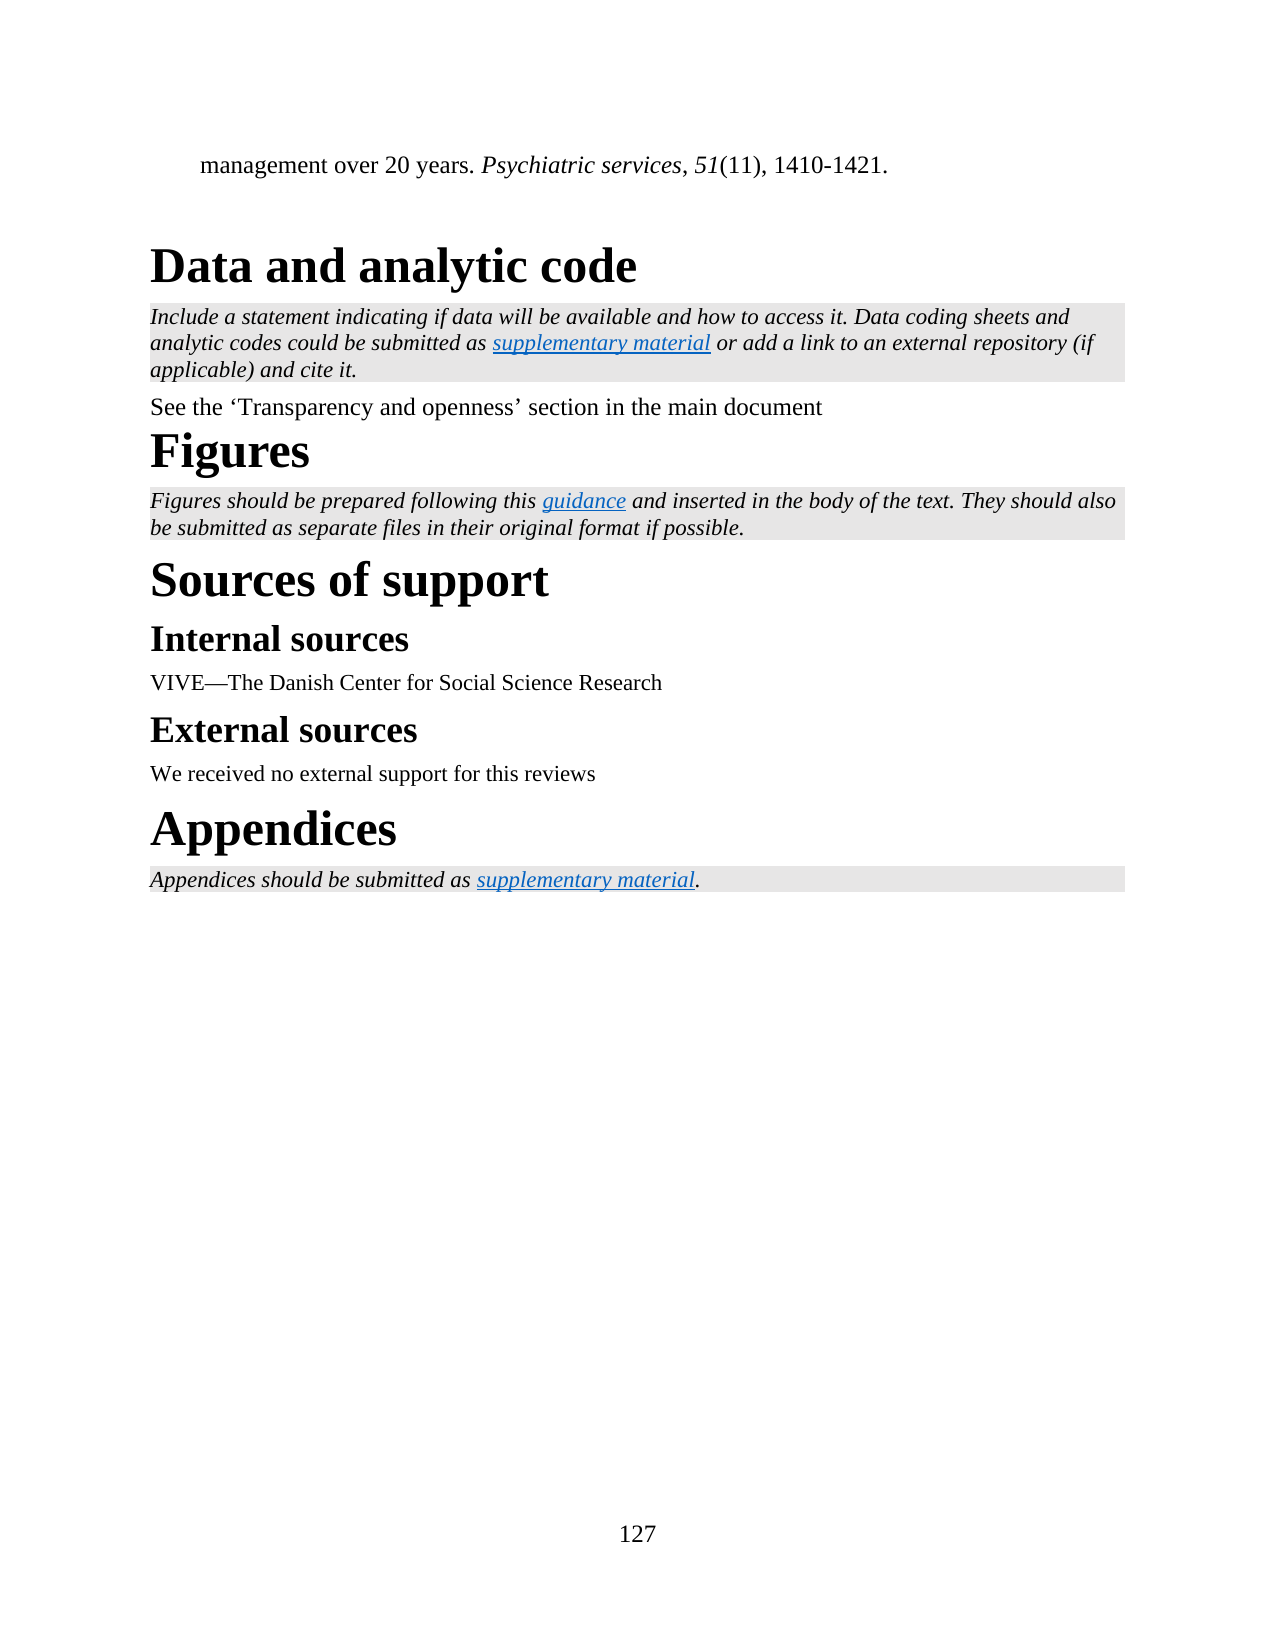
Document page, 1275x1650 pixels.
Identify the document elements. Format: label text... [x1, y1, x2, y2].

subtitle Data and analytic code [150, 236, 1125, 294]
subtitle External sources [150, 707, 1125, 751]
subtitle Internal sources [150, 616, 1125, 659]
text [150, 150, 1125, 179]
text See the ‘Transparency and openness’ section in the main document [150, 392, 1125, 420]
subtitle Figures should be prepared following this guidance and inserted in the body of the text. They should also be submitted as separate files in their original format if possible. [150, 487, 1125, 540]
subtitle Sources of support [150, 549, 1125, 607]
subtitle Appendices [150, 799, 1125, 856]
subtitle Include a statement indicating if data will be available and how to access it. Data coding sheets and analytic codes could be submitted as supplementary material or add a link to an external repository (if applicable) and cite it. [150, 303, 1125, 382]
subtitle Appendices should be submitted as supplementary material. [150, 866, 1125, 892]
subtitle Figures [150, 420, 1125, 478]
